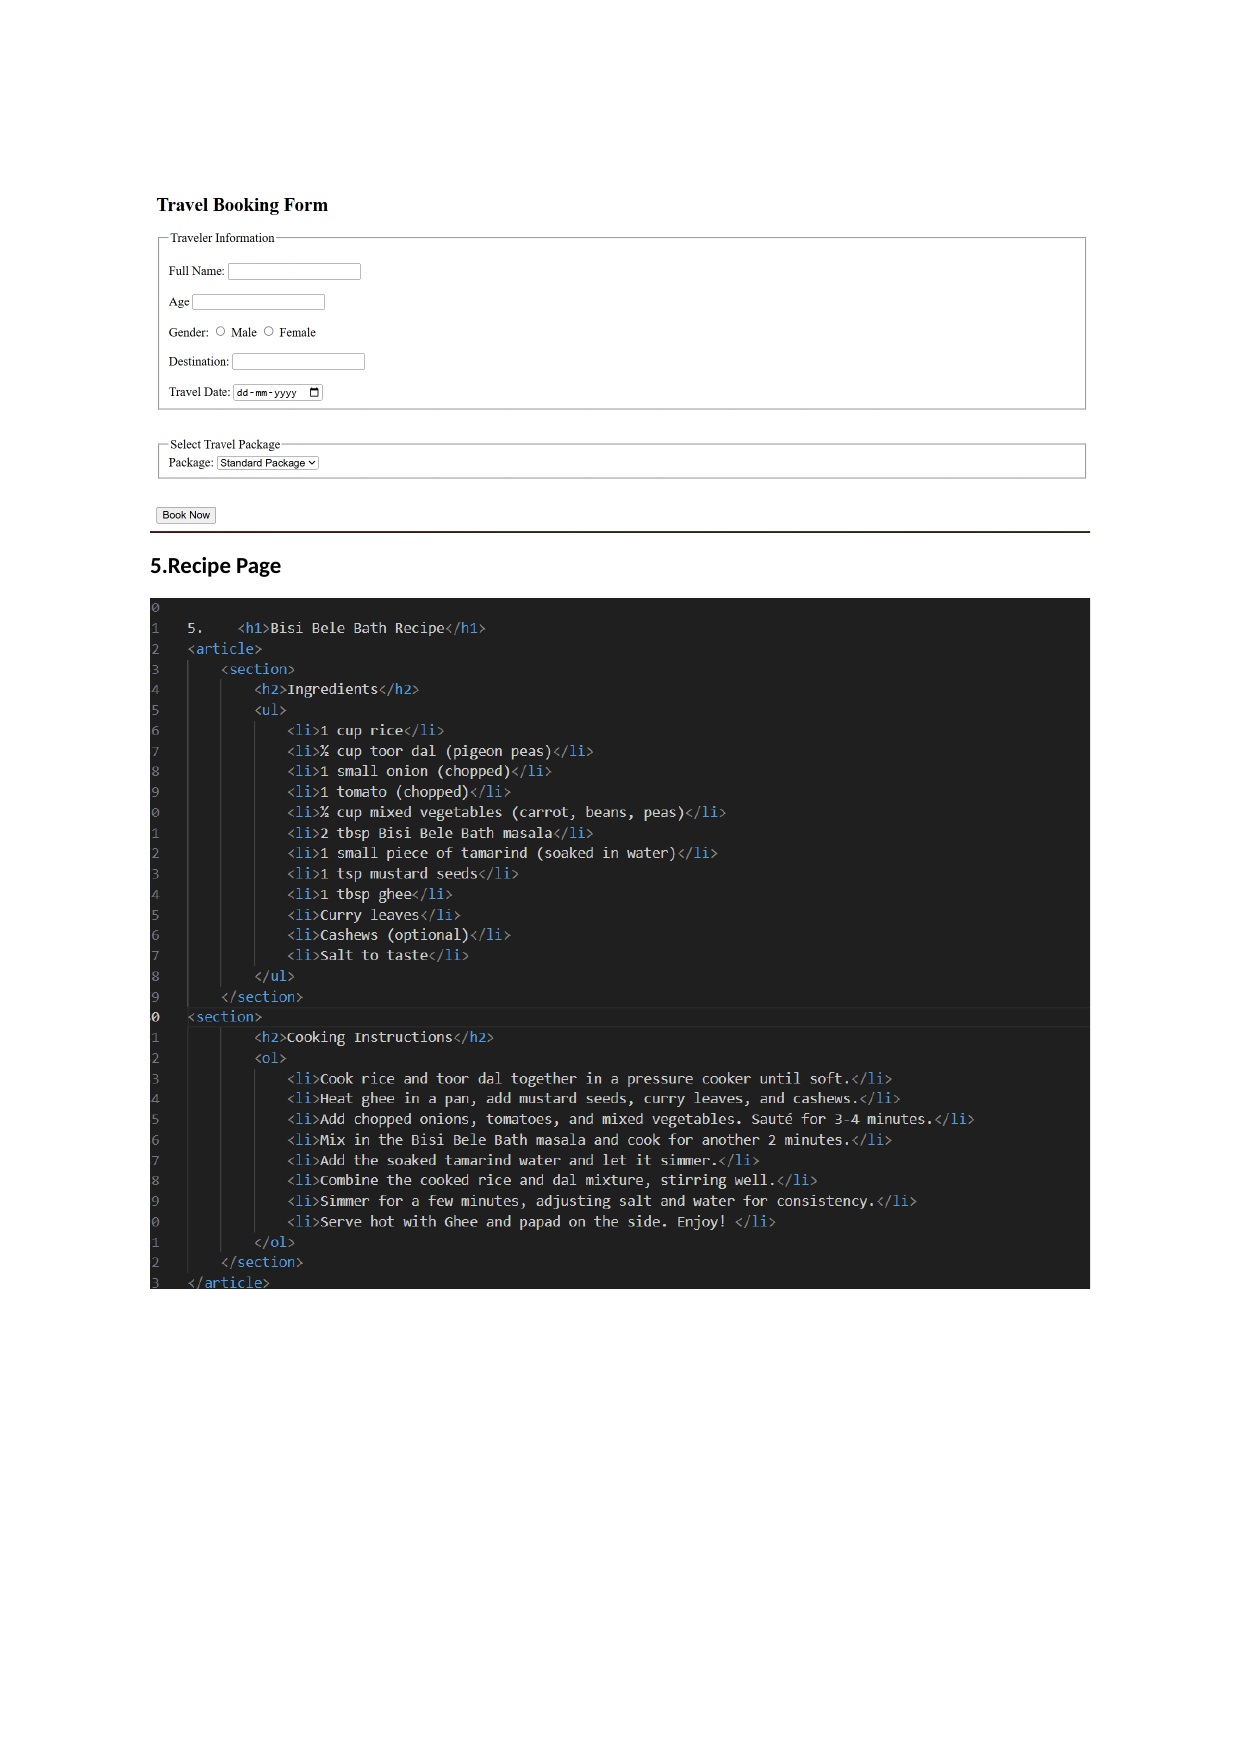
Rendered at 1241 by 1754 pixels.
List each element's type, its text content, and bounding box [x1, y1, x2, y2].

picture [150, 598, 1091, 1289]
picture [150, 185, 1091, 533]
text 5.Recipe Page [150, 551, 1090, 579]
